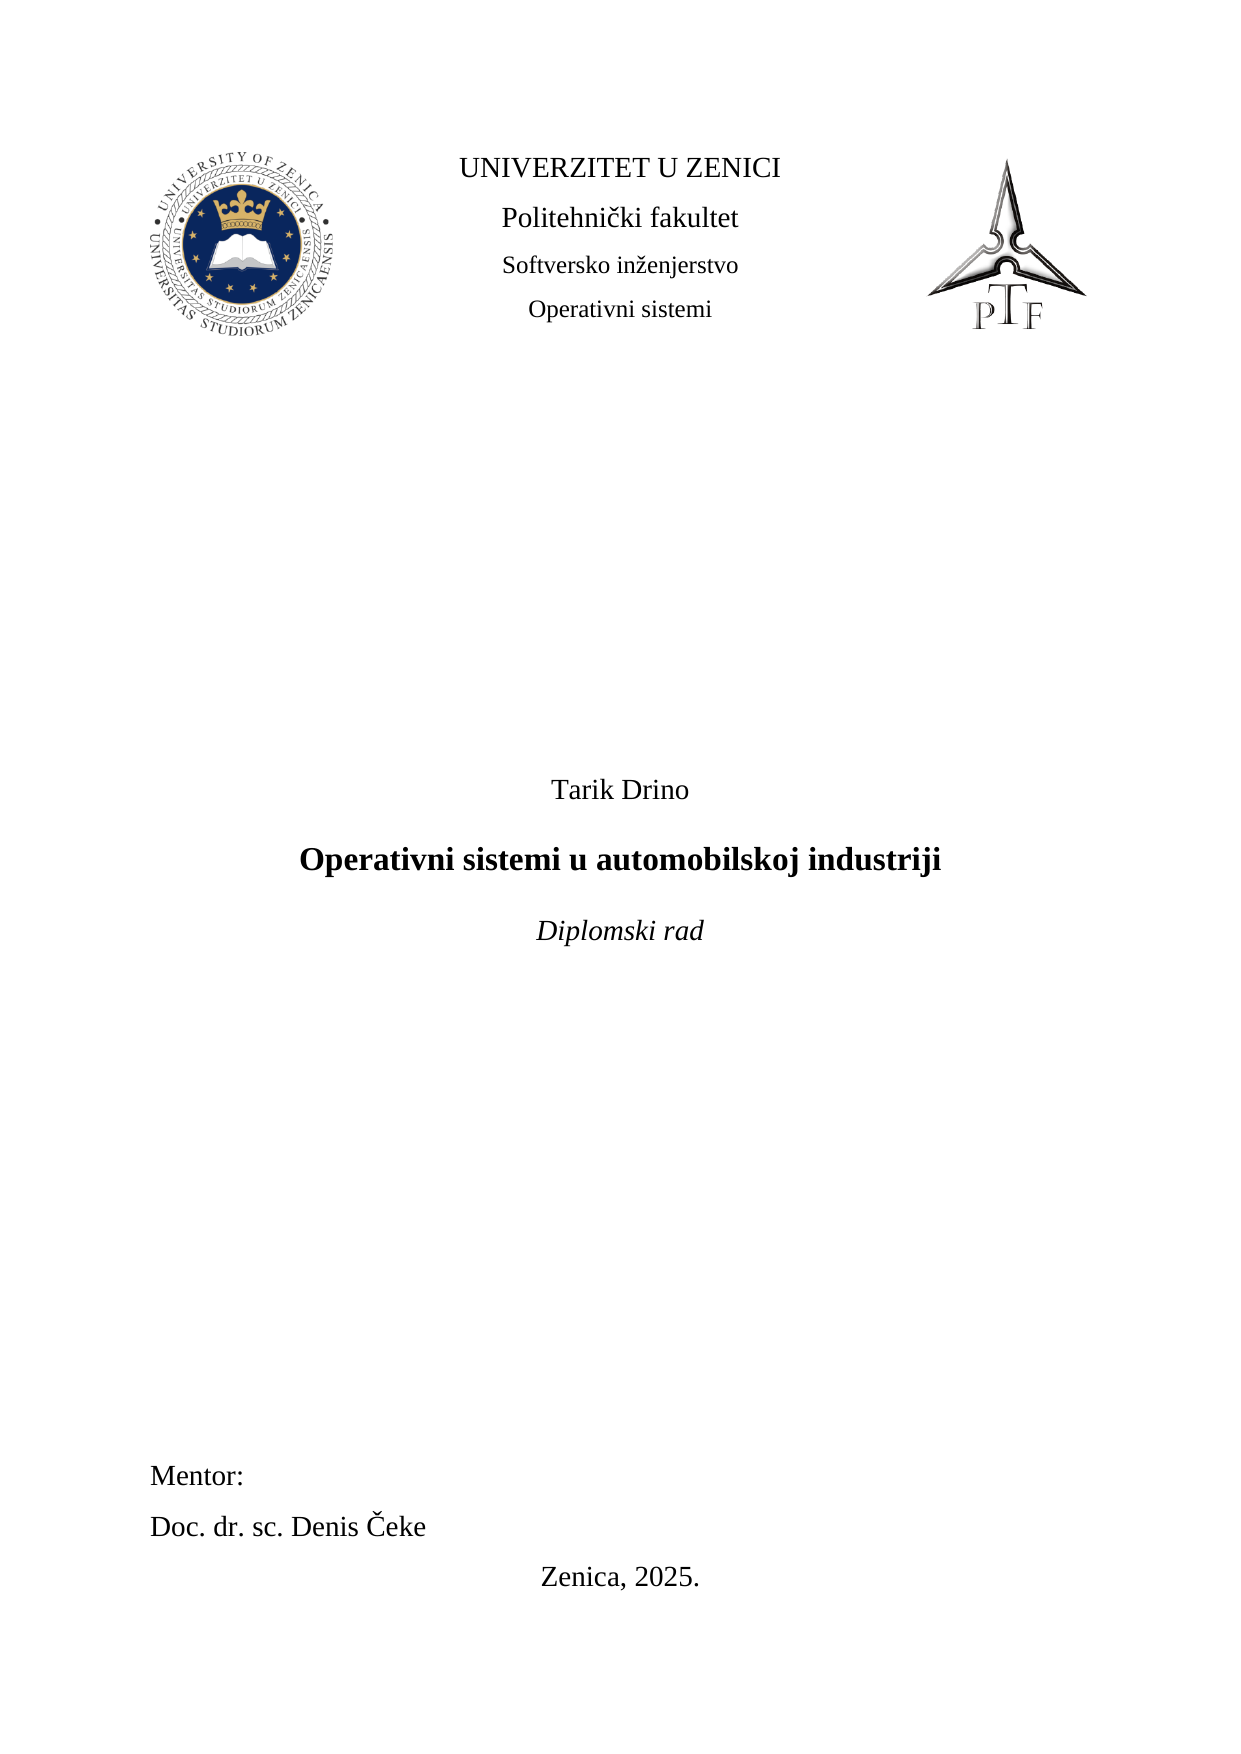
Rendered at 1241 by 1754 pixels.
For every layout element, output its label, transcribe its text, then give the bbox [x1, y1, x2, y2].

text Politehnički fakultet [333, 200, 917, 234]
text Tarik Drino [150, 772, 1090, 806]
text Softversko inženjerstvo [333, 251, 917, 279]
picture [150, 152, 333, 336]
text Doc. dr. sc. Denis Čeke [150, 1509, 1090, 1542]
text Operativni sistemi u automobilskoj industriji [150, 839, 1090, 877]
picture [917, 152, 1091, 337]
text Mentor: [150, 1458, 1090, 1492]
text Zenica, 2025. [150, 1559, 1090, 1593]
text Diplomski rad [150, 913, 1090, 947]
text Operativni sistemi [333, 294, 917, 322]
text UNIVERZITET U ZENICI [150, 150, 1090, 183]
